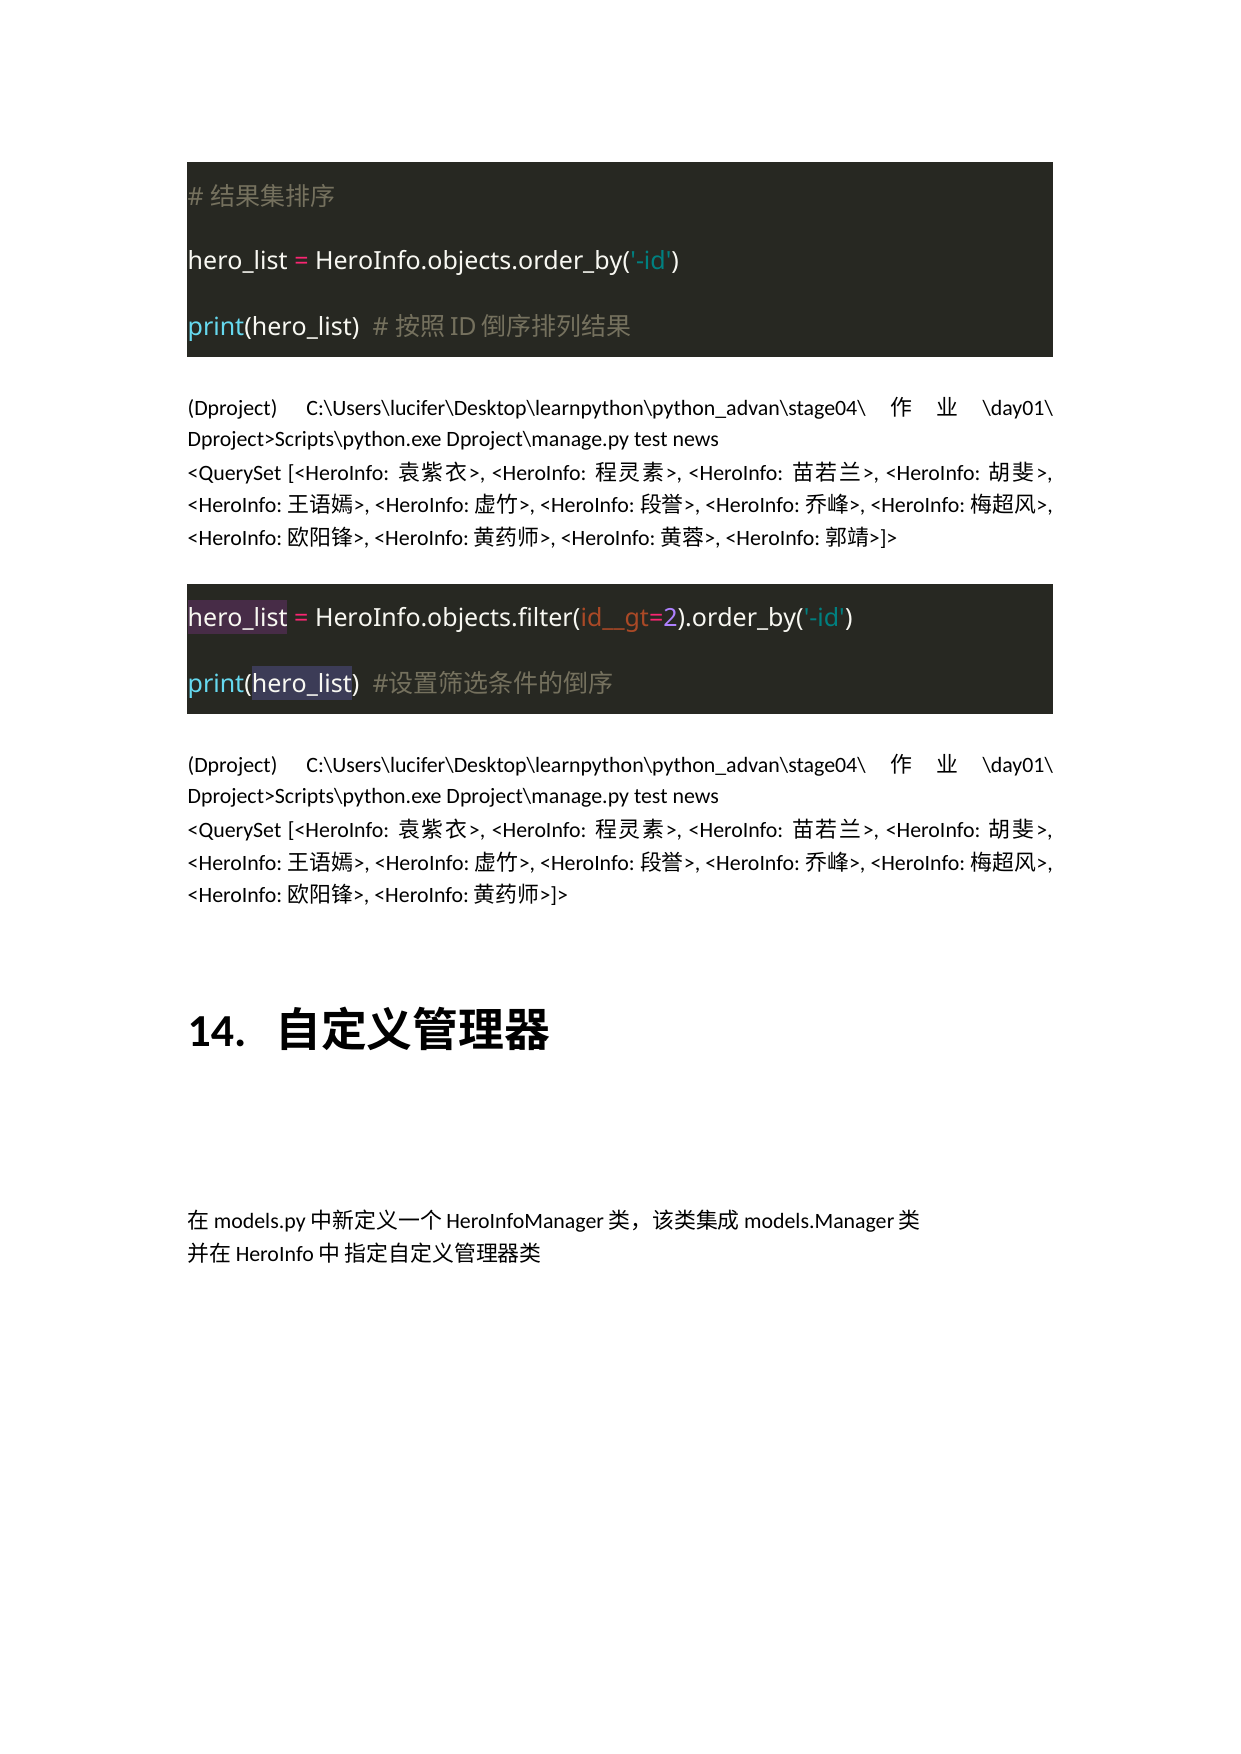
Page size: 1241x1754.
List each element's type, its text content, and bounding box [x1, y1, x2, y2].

text 在models.py 中新定义一个HeroInfoManager类，该类集成models.Manager类 [187, 1203, 1053, 1235]
text <QuerySet [<HeroInfo: 袁紫衣>, <HeroInfo: 程灵素>, <HeroInfo: 苗若兰>, <HeroInfo: 胡斐>, <HeroInfo: 王语嫣>, <HeroInfo: 虚竹>, <HeroInfo: 段誉>, <HeroInfo: 乔峰>, <HeroInfo: 梅超风>, <HeroInfo: 欧阳锋>, <HeroInfo: 黄药师>, <HeroInfo: 黄蓉>, <HeroInfo: 郭靖>]> [187, 454, 1053, 552]
subtitle 自定义管理器 [187, 977, 1053, 1075]
text hero_list = HeroInfo.objects.filter(id__gt=2).order_by('-id') print(hero_list) #设置筛选条件的倒序 [187, 584, 1053, 714]
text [187, 389, 1053, 454]
text # 结果集排序 hero_list = HeroInfo.objects.order_by('-id') print(hero_list) # 按照ID倒序排列结果 [187, 162, 1053, 357]
text (Dproject) C:\Users\lucifer\Desktop\learnpython\python_advan\stage04\作业\day01\Dproject>Scripts\python.exe Dproject\manage.py test news [187, 747, 1053, 812]
text <QuerySet [<HeroInfo: 袁紫衣>, <HeroInfo: 程灵素>, <HeroInfo: 苗若兰>, <HeroInfo: 胡斐>, <HeroInfo: 王语嫣>, <HeroInfo: 虚竹>, <HeroInfo: 段誉>, <HeroInfo: 乔峰>, <HeroInfo: 梅超风>, <HeroInfo: 欧阳锋>, <HeroInfo: 黄药师>]> [187, 812, 1053, 909]
text 并在HeroInfo中 指定自定义管理器类 [187, 1235, 1053, 1268]
